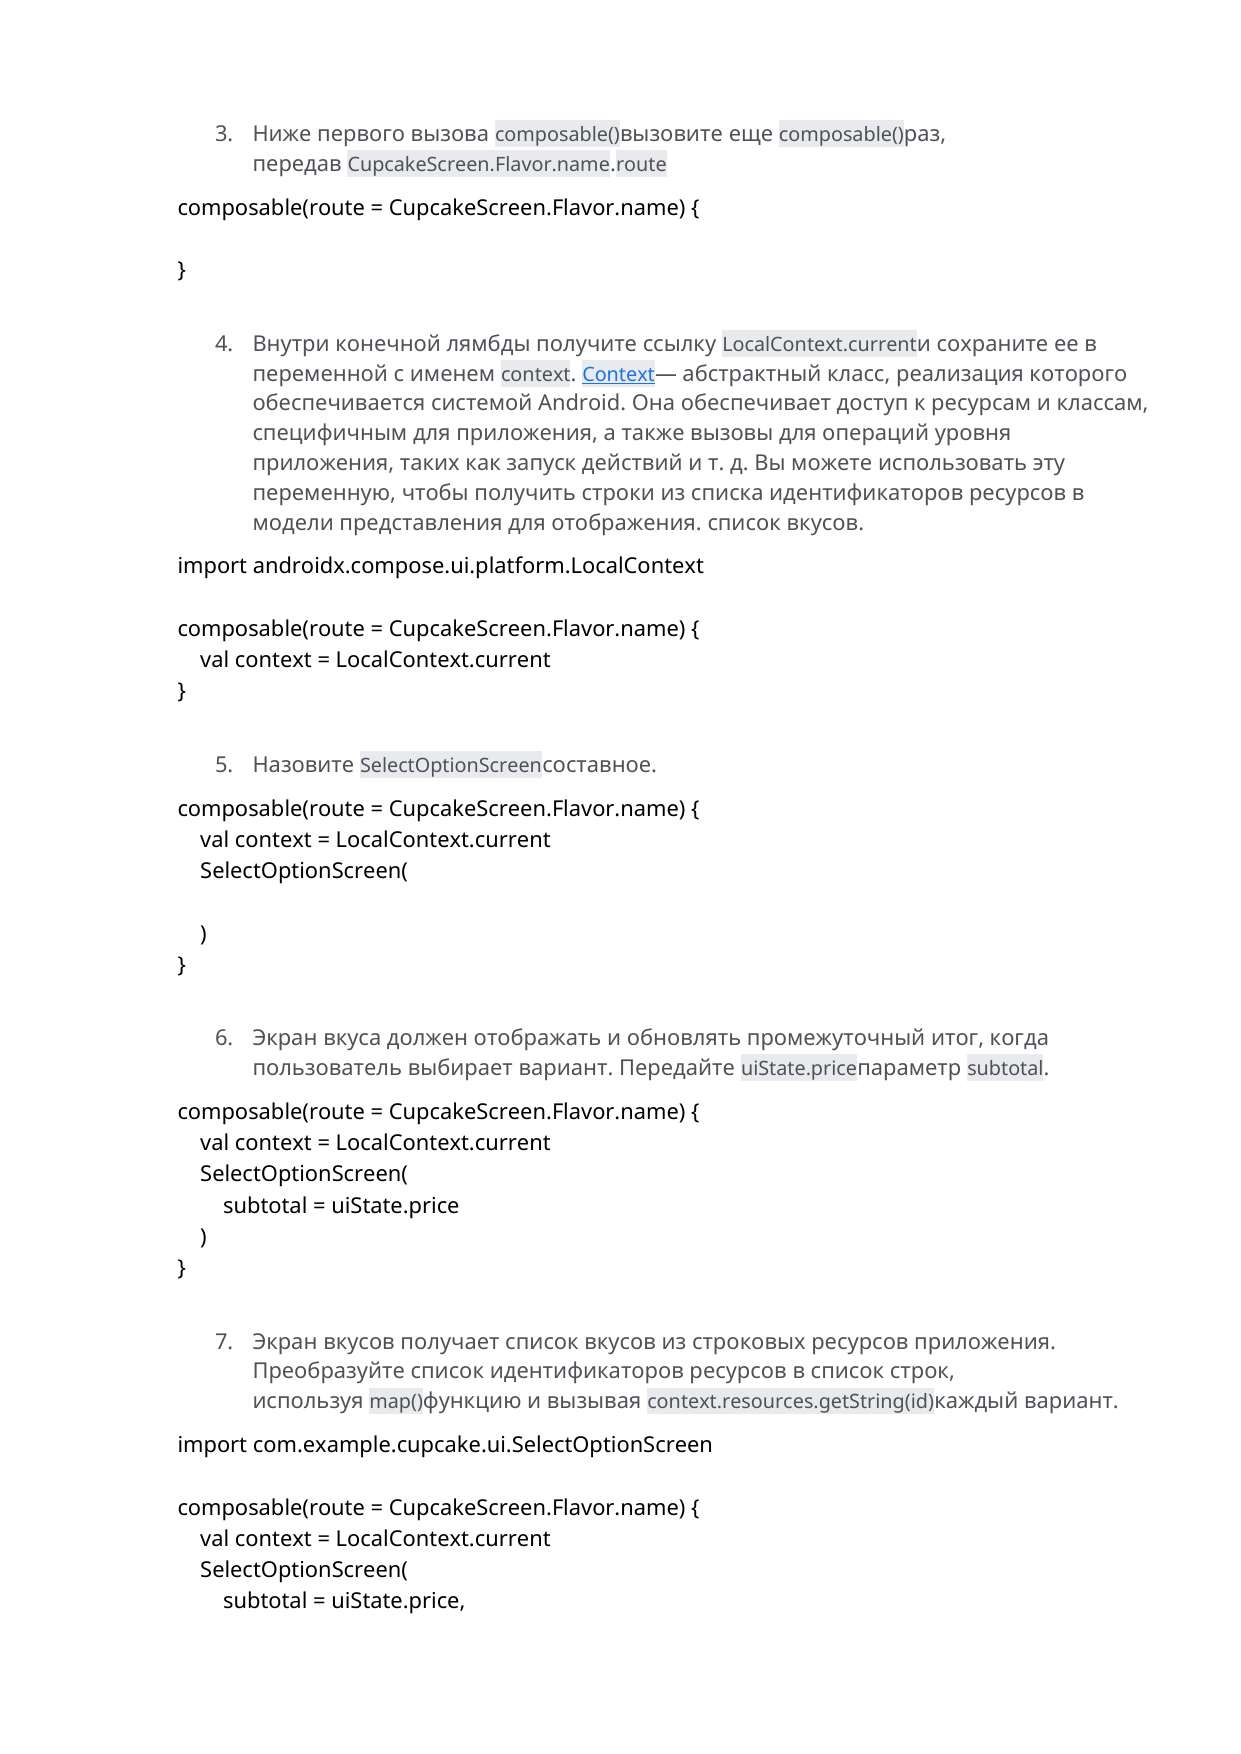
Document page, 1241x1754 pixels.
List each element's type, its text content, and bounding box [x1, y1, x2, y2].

list Назовите SelectOptionScreenсоставное. [215, 749, 1152, 778]
text composable(route = CupcakeScreen.Flavor.name) { val context = LocalContext.current SelectOptionScreen( subtotal = uiState.price ) } [177, 1094, 1152, 1313]
text import androidx.compose.ui.platform.LocalContext composable(route = CupcakeScreen.Flavor.name) { val context = LocalContext.current } [177, 549, 1152, 736]
list Внутри конечной лямбды получите ссылку LocalContext.currentи сохраните ее в переменной с именем context. Context— абстрактный класс, реализация которого обеспечивается системой Android. Она обеспечивает доступ к ресурсам и классам, специфичным для приложения, а также вызовы для операций уровня приложения, таких как запуск действий и т. д. Вы можете использовать эту переменную, чтобы получить строки из списка идентификаторов ресурсов в модели представления для отображения. список вкусов. [215, 328, 1152, 536]
text composable(route = CupcakeScreen.Flavor.name) { } [177, 190, 1152, 315]
list Ниже первого вызова composable()вызовите еще composable()раз, передав CupcakeScreen.Flavor.name.route [215, 118, 1152, 178]
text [177, 1427, 1152, 1615]
list Экран вкуса должен отображать и обновлять промежуточный итог, когда пользователь выбирает вариант. Передайте uiState.priceпараметр subtotal. [215, 1022, 1152, 1082]
list Экран вкусов получает список вкусов из строковых ресурсов приложения. Преобразуйте список идентификаторов ресурсов в список строк, используя map()функцию и вызывая context.resources.getString(id)каждый вариант. [215, 1326, 1152, 1415]
text composable(route = CupcakeScreen.Flavor.name) { val context = LocalContext.current SelectOptionScreen( ) } [177, 791, 1152, 1010]
